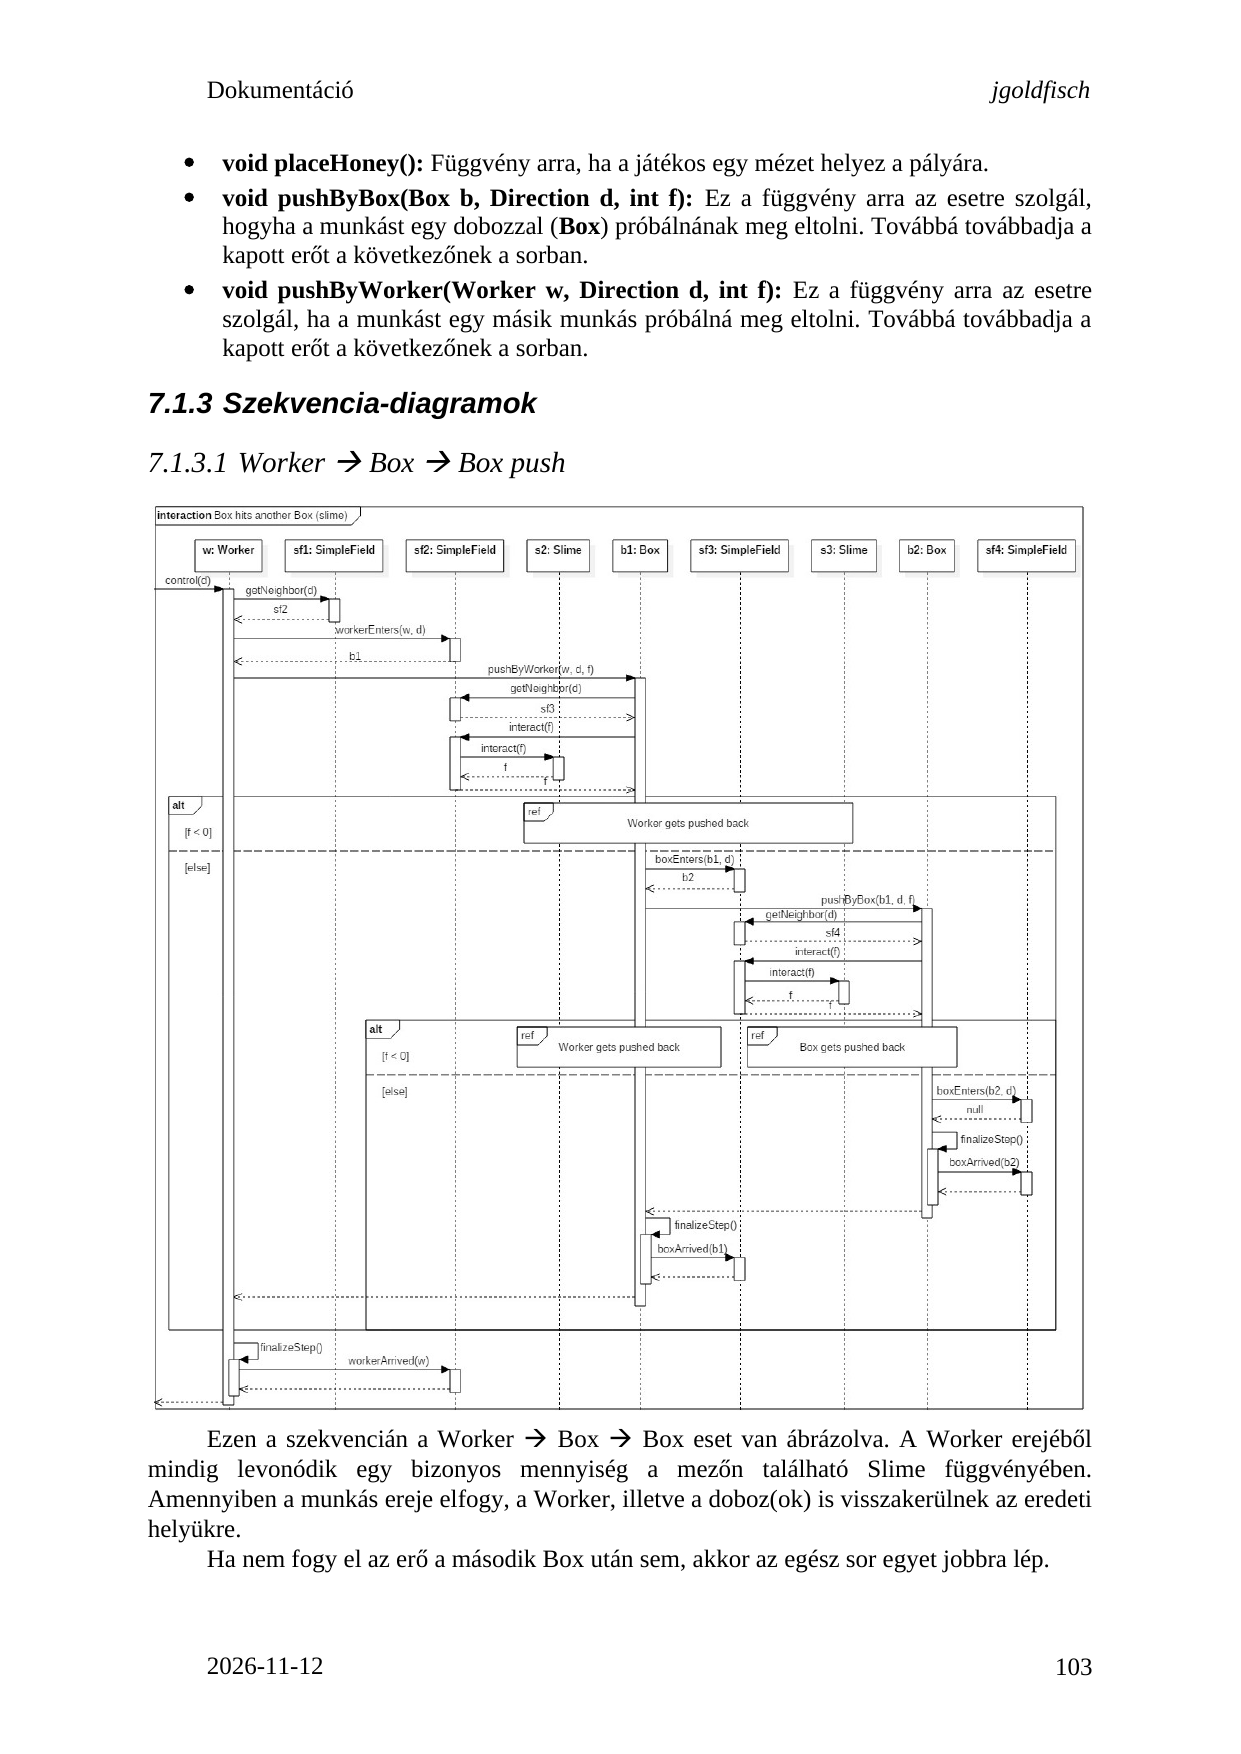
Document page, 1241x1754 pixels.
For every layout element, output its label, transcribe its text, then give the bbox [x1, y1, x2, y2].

picture [151, 503, 1089, 1411]
text Ezen a szekvencián a Worker Box Box eset van ábrázolva. A Worker erejéből mindig levonódik egy bizonyos mennyiség a mezőn található Slime függvényében. Amennyiben a munkás ereje elfogy, a Worker, illetve a doboz(ok) is visszakerülnek az eredeti helyükre. [148, 1423, 1093, 1543]
text void pushByWorker(Worker w, Direction d, int f): Ez a függvény arra az esetre szolgál, ha a munkást egy másik munkás próbálná meg eltolni. Továbbá továbbadja a kapott erőt a következőnek a sorban. [185, 275, 1093, 361]
subtitle Worker Box Box push [148, 445, 1093, 478]
text Ha nem fogy el az erő a második Box után sem, akkor az egész sor egyet jobbra lép. [148, 1543, 1093, 1573]
subtitle Szekvencia-diagramok [148, 386, 1093, 420]
text void pushByBox(Box b, Direction d, int f): Ez a függvény arra az esetre szolgál, hogyha a munkást egy dobozzal (Box) próbálnának meg eltolni. Továbbá továbbadja a kapott erőt a következőnek a sorban. [185, 183, 1093, 269]
text void placeHoney(): Függvény arra, ha a játékos egy mézet helyez a pályára. [185, 148, 1093, 176]
